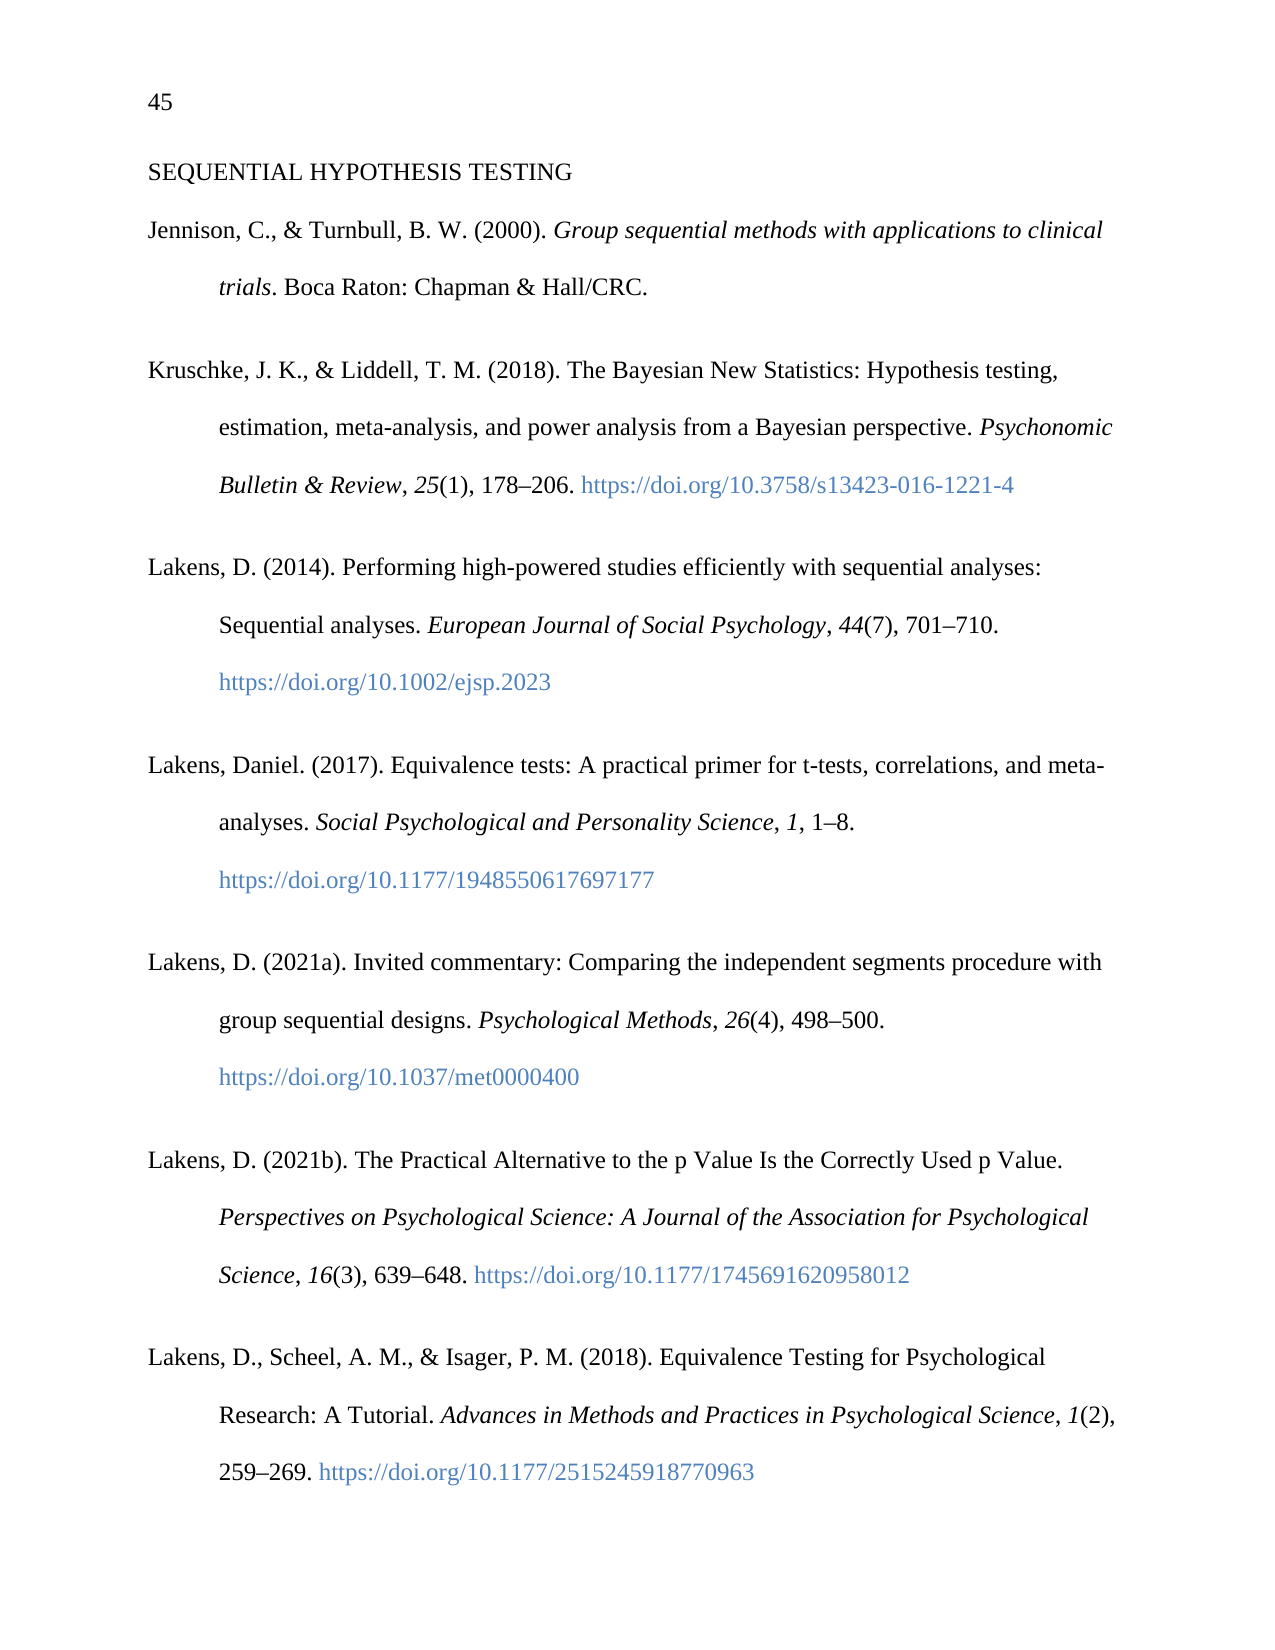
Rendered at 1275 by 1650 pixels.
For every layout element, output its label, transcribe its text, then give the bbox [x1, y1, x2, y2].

text Lakens, D. (2021b). The Practical Alternative to the p Value Is the Correctly Used p Value. Perspectives on Psychological Science: A Journal of the Association for Psychological Science, 16(3), 639–648. https://doi.org/10.1177/1745691620958012 [148, 1145, 1127, 1289]
text Lakens, D. (2014). Performing high-powered studies efficiently with sequential analyses: Sequential analyses. European Journal of Social Psychology, 44(7), 701–710. https://doi.org/10.1002/ejsp.2023 [148, 552, 1127, 696]
text Jennison, C., & Turnbull, B. W. (2000). Group sequential methods with applications to clinical trials. Boca Raton: Chapman & Hall/CRC. [148, 215, 1127, 301]
text Kruschke, J. K., & Liddell, T. M. (2018). The Bayesian New Statistics: Hypothesis testing, estimation, meta-analysis, and power analysis from a Bayesian perspective. Psychonomic Bulletin & Review, 25(1), 178–206. https://doi.org/10.3758/s13423-016-1221-4 [148, 355, 1127, 499]
text Lakens, D., Scheel, A. M., & Isager, P. M. (2018). Equivalence Testing for Psychological Research: A Tutorial. Advances in Methods and Practices in Psychological Science, 1(2), 259–269. https://doi.org/10.1177/2515245918770963 [148, 1342, 1127, 1486]
text Lakens, Daniel. (2017). Equivalence tests: A practical primer for t-tests, correlations, and meta-analyses. Social Psychological and Personality Science, 1, 1–8. https://doi.org/10.1177/1948550617697177 [148, 750, 1127, 894]
text Lakens, D. (2021a). Invited commentary: Comparing the independent segments procedure with group sequential designs. Psychological Methods, 26(4), 498–500. https://doi.org/10.1037/met0000400 [148, 947, 1127, 1091]
